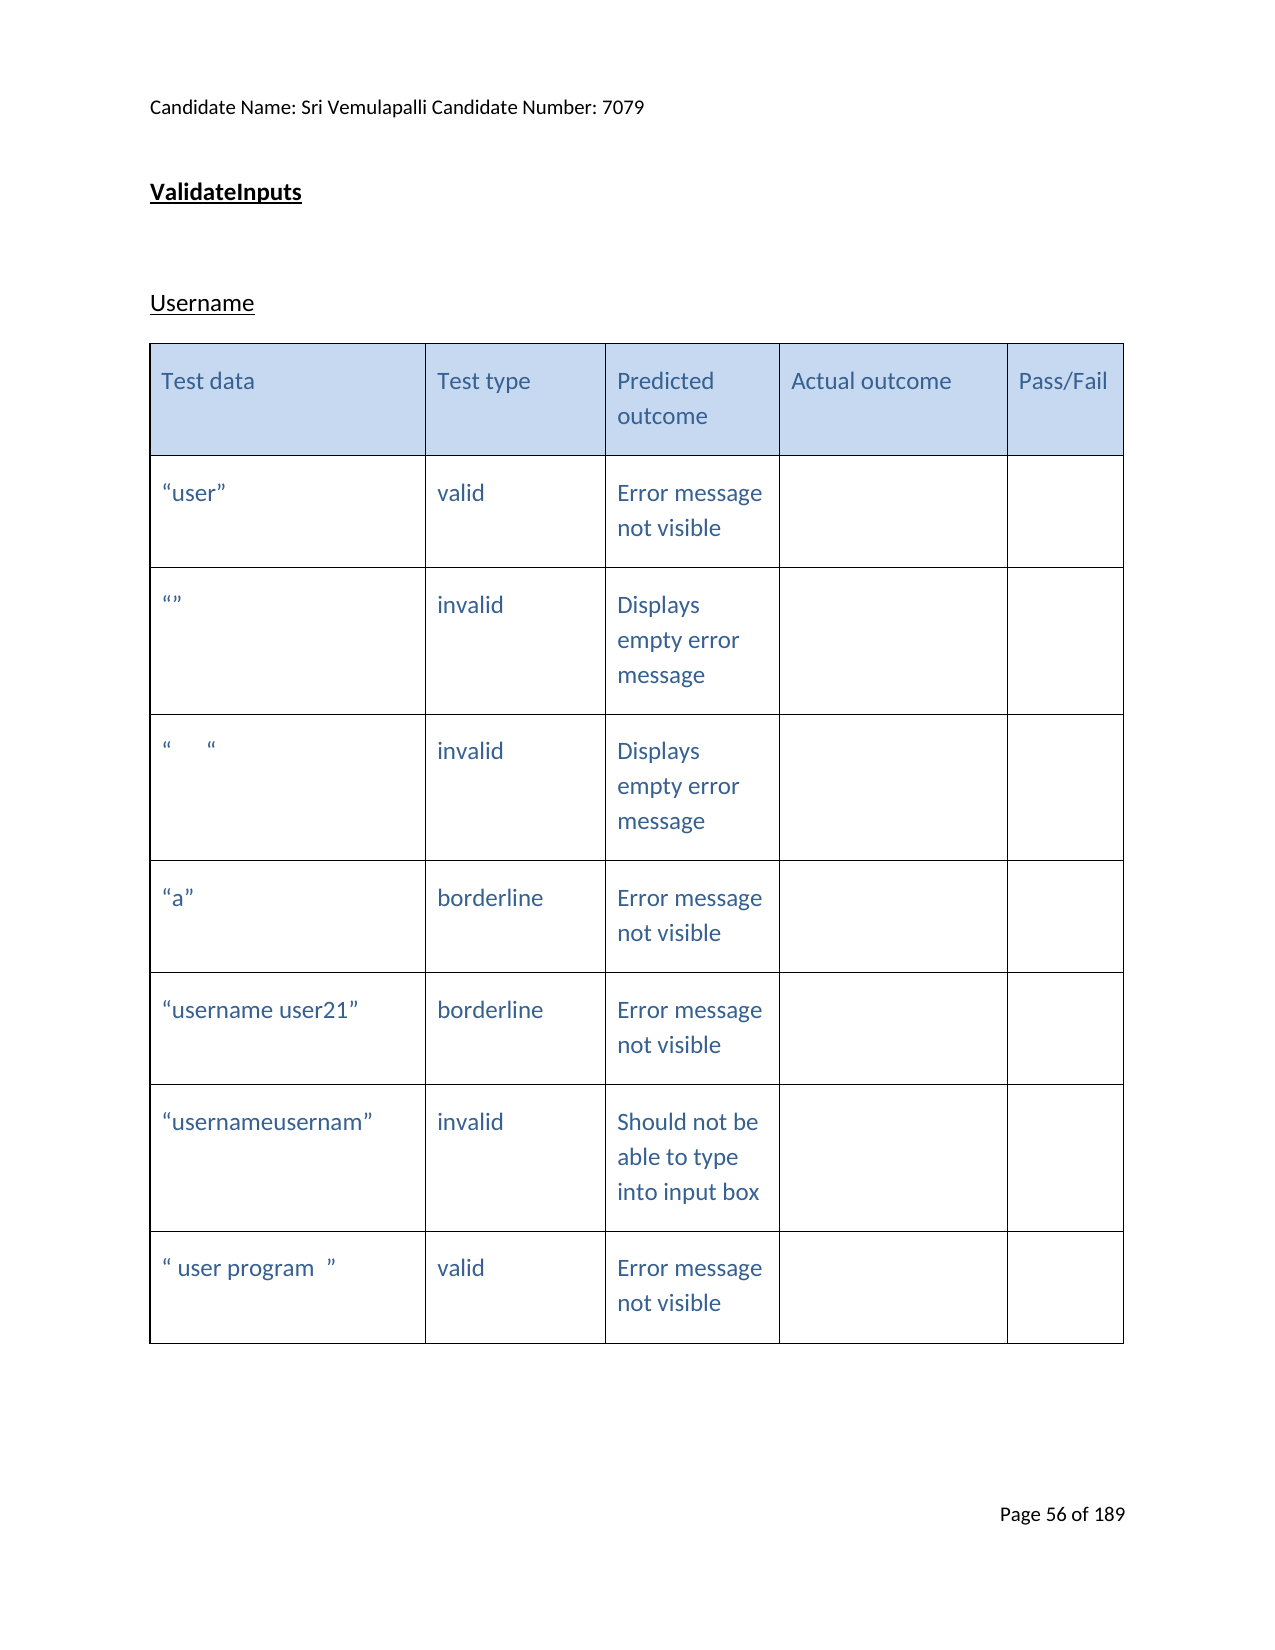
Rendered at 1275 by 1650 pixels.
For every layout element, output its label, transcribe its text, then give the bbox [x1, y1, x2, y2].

table_header Predicted outcome [606, 344, 779, 455]
table_cell [1008, 568, 1123, 714]
table_cell “a” [151, 861, 425, 972]
table_cell Error message not visible [606, 973, 779, 1084]
table_cell [1008, 1085, 1123, 1231]
table_cell “ user program ” [151, 1232, 425, 1342]
table_cell Should not be able to type into input box [606, 1085, 779, 1231]
table_header Test data [151, 344, 425, 455]
table_cell “usernameusernam” [151, 1085, 425, 1231]
table_cell Error message not visible [606, 1232, 779, 1342]
table_header Actual outcome [780, 344, 1007, 455]
table_cell [780, 1085, 1007, 1231]
table_cell invalid [426, 1085, 605, 1231]
table_cell “ “ [151, 715, 425, 860]
table_cell [1008, 456, 1123, 567]
table_cell [1008, 715, 1123, 860]
table_cell “user” [151, 456, 425, 567]
table_cell [780, 973, 1007, 1084]
table_cell [780, 568, 1007, 714]
table_cell “username user21” [151, 973, 425, 1084]
table_cell [780, 456, 1007, 567]
table_header Pass/Fail [1008, 344, 1123, 455]
table_cell Error message not visible [606, 456, 779, 567]
table_cell [1008, 973, 1123, 1084]
table_cell Displays empty error message [606, 568, 779, 714]
table_cell [1008, 1232, 1123, 1342]
table_cell Displays empty error message [606, 715, 779, 860]
text Username [150, 287, 1125, 318]
table_header Test type [426, 344, 605, 455]
table_cell valid [426, 456, 605, 567]
table_cell valid [426, 1232, 605, 1342]
table_cell [780, 1232, 1007, 1342]
text ValidateInputs [150, 176, 1125, 206]
table_cell [780, 715, 1007, 860]
table_cell [780, 861, 1007, 972]
table_cell borderline [426, 861, 605, 972]
table_cell Error message not visible [606, 861, 779, 972]
table_cell [1008, 861, 1123, 972]
table_cell invalid [426, 568, 605, 714]
table_cell invalid [426, 715, 605, 860]
table_cell “” [151, 568, 425, 714]
table_cell borderline [426, 973, 605, 1084]
